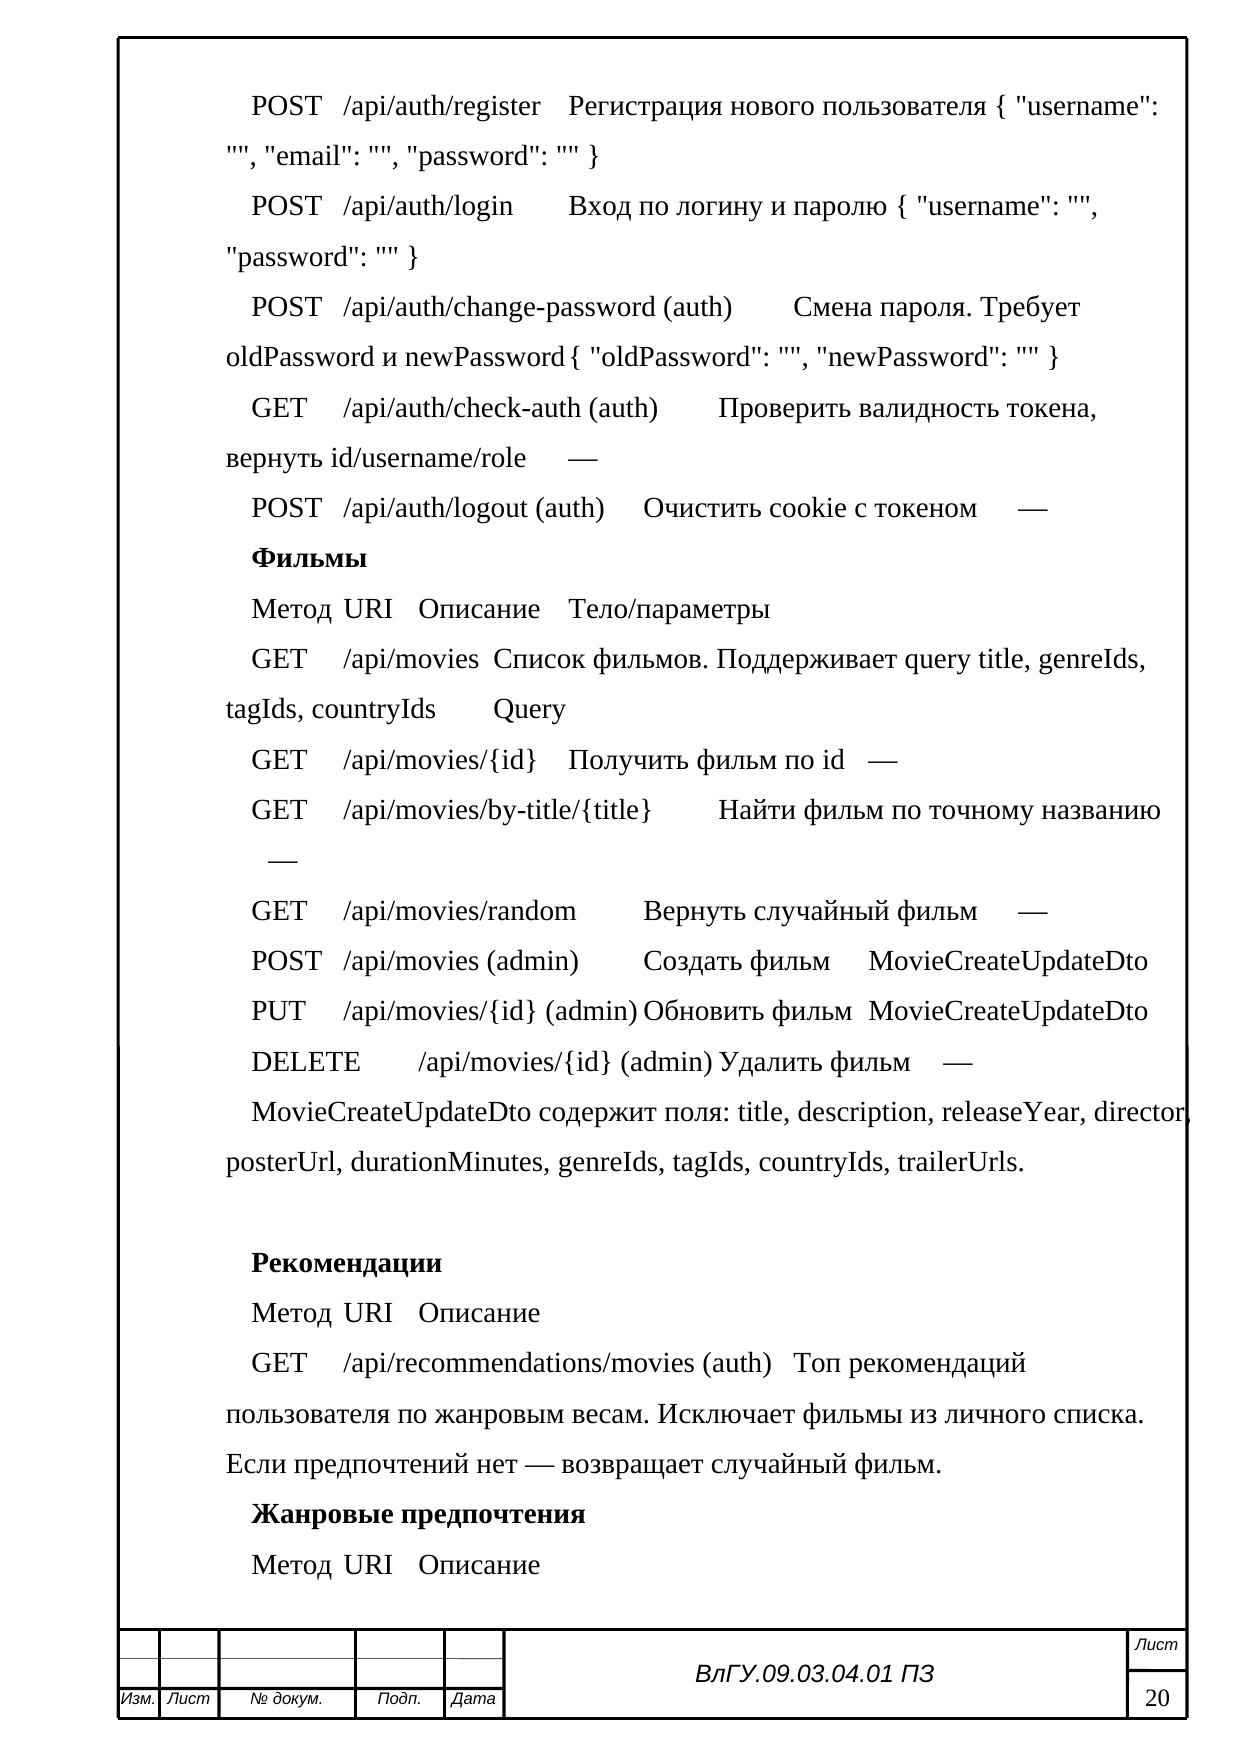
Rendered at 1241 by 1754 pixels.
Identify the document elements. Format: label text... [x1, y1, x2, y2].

list Метод URI Описание [226, 1547, 1194, 1580]
list Метод URI Описание [226, 1295, 1194, 1329]
list Жанровые предпочтения [226, 1497, 1194, 1530]
list POST /api/auth/logout (auth) Очистить cookie с токеном — [226, 490, 1194, 524]
list Фильмы [226, 541, 1194, 574]
list GET /api/movies/by-title/{title} Найти фильм по точному названию — [226, 792, 1194, 876]
list DELETE /api/movies/{id} (admin) Удалить фильм — [226, 1044, 1194, 1077]
list GET /api/recommendations/movies (auth) Топ рекомендаций пользователя по жанровым весам. Исключает фильмы из личного списка. Если предпочтений нет — возвращает случайный фильм. [226, 1346, 1194, 1480]
list GET /api/movies/random Вернуть случайный фильм — [226, 893, 1194, 926]
list POST /api/auth/change-password (auth) Смена пароля. Требует oldPassword и newPassword { "oldPassword": "", "newPassword": "" } [226, 289, 1194, 373]
list GET /api/movies Список фильмов. Поддерживает query title, genreIds, tagIds, countryIds Query [226, 641, 1194, 725]
list POST /api/movies (admin) Создать фильм MovieCreateUpdateDto [226, 943, 1194, 977]
list GET /api/movies/{id} Получить фильм по id — [226, 742, 1194, 775]
list PUT /api/movies/{id} (admin) Обновить фильм MovieCreateUpdateDto [226, 993, 1194, 1027]
list GET /api/auth/check-auth (auth) Проверить валидность токена, вернуть id/username/role — [226, 390, 1194, 473]
list POST /api/auth/register Регистрация нового пользователя { "username": "", "email": "", "password": "" } [226, 88, 1194, 172]
list Метод URI Описание Тело/параметры [226, 591, 1194, 624]
list POST /api/auth/login Вход по логину и паролю { "username": "", "password": "" } [226, 188, 1194, 272]
list MovieCreateUpdateDto содержит поля: title, description, releaseYear, director, posterUrl, durationMinutes, genreIds, tagIds, countryIds, trailerUrls. [226, 1094, 1194, 1178]
list Рекомендации [226, 1245, 1194, 1278]
